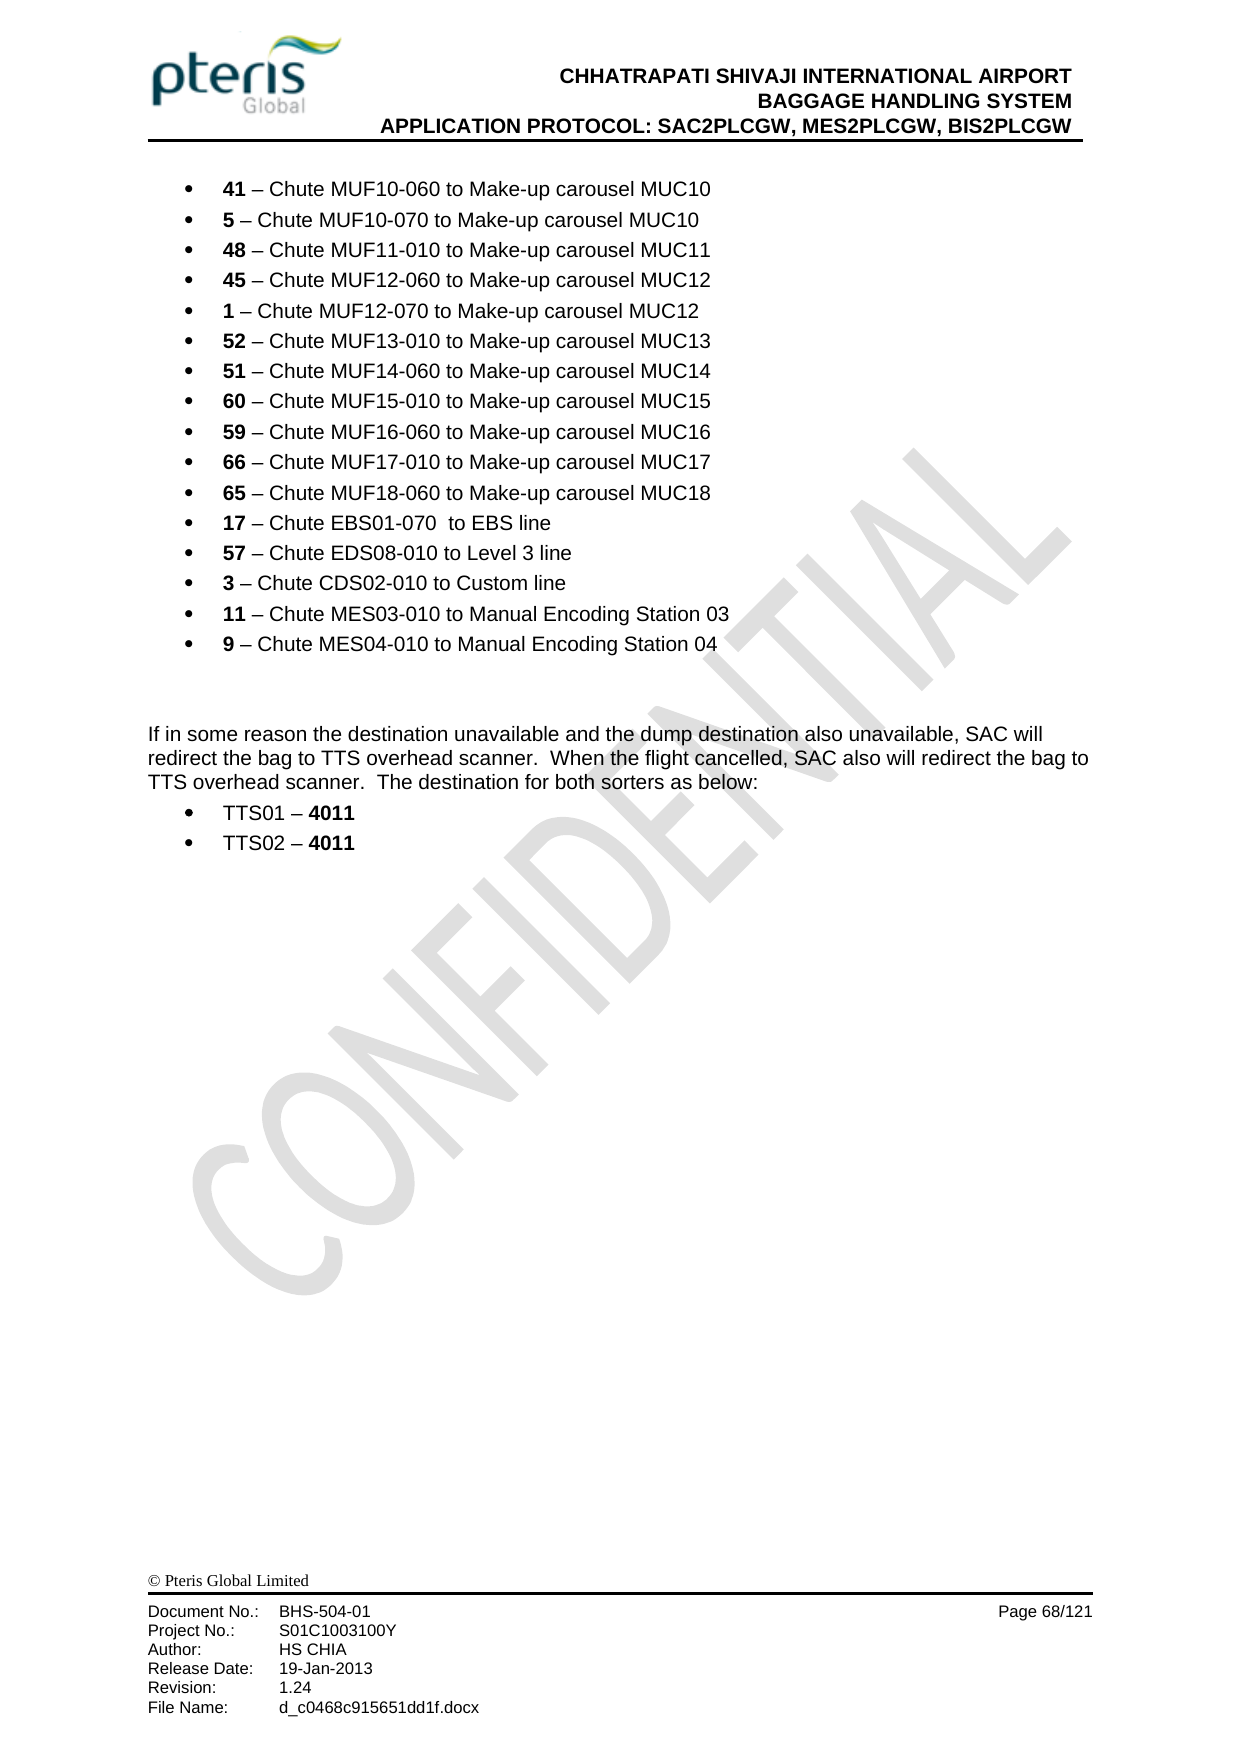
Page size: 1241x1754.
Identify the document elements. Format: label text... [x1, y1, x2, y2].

list 65 – Chute MUF18-060 to Make-up carousel MUC18 [185, 480, 1093, 504]
list 48 – Chute MUF11-010 to Make-up carousel MUC11 [185, 238, 1093, 262]
list TTS01 – 4011 [185, 800, 1093, 824]
list TTS02 – 4011 [185, 831, 1093, 855]
list 1 – Chute MUF12-070 to Make-up carousel MUC12 [185, 298, 1093, 322]
list 57 – Chute EDS08-010 to Level 3 line [185, 541, 1093, 565]
list 41 – Chute MUF10-060 to Make-up carousel MUC10 [185, 177, 1093, 201]
list 59 – Chute MUF16-060 to Make-up carousel MUC16 [185, 420, 1093, 444]
list 11 – Chute MES03-010 to Manual Encoding Station 03 [185, 602, 1093, 626]
list 51 – Chute MUF14-060 to Make-up carousel MUC14 [185, 359, 1093, 383]
list 66 – Chute MUF17-010 to Make-up carousel MUC17 [185, 450, 1093, 474]
picture [149, 31, 342, 118]
list 3 – Chute CDS02-010 to Custom line [185, 571, 1093, 595]
list 52 – Chute MUF13-010 to Make-up carousel MUC13 [185, 329, 1093, 353]
list 60 – Chute MUF15-010 to Make-up carousel MUC15 [185, 389, 1093, 413]
list 9 – Chute MES04-010 to Manual Encoding Station 04 [185, 632, 1093, 656]
list 17 – Chute EBS01-070 to EBS line [185, 511, 1093, 535]
list 5 – Chute MUF10-070 to Make-up carousel MUC10 [185, 207, 1093, 232]
text If in some reason the destination unavailable and the dump destination also unavailable, SAC will redirect the bag to TTS overhead scanner. When the flight cancelled, SAC also will redirect the bag to TTS overhead scanner. The destination for both sorters as below: [148, 722, 1093, 794]
list 45 – Chute MUF12-060 to Make-up carousel MUC12 [185, 268, 1093, 292]
